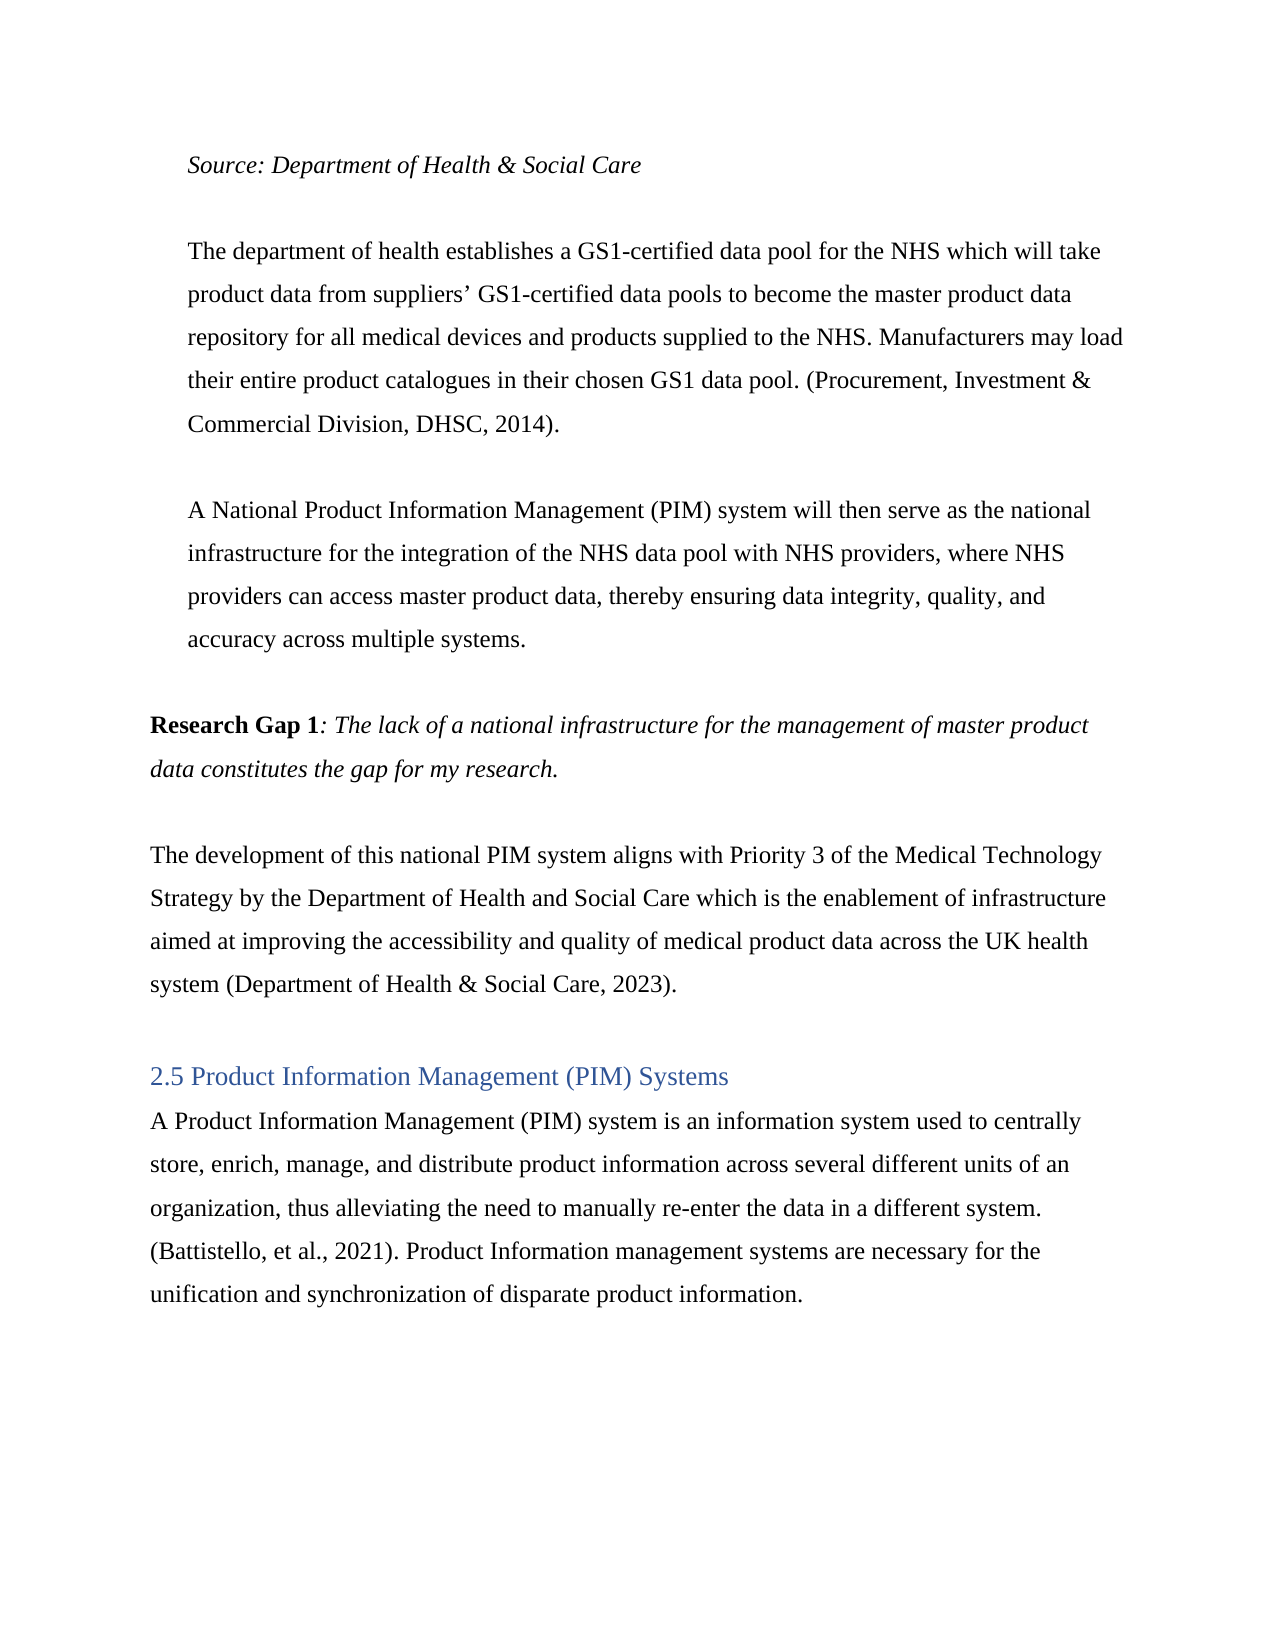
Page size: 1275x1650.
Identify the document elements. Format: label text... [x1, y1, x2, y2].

list Source: Department of Health & Social Care [187, 150, 1125, 179]
text A Product Information Management (PIM) system is an information system used to centrally store, enrich, manage, and distribute product information across several different units of an organization, thus alleviating the need to manually re-enter the data in a different system. . Product Information management systems are necessary for the unification and synchronization of disparate product information. [150, 1106, 1125, 1308]
text The department of health establishes a GS1-certified data pool for the NHS which will take product data from suppliers’ GS1-certified data pools to become the master product data repository for all medical devices and products supplied to the NHS. Manufacturers may load their entire product catalogues in their chosen GS1 data pool. . [187, 236, 1125, 437]
subtitle 2.5 Product Information Management (PIM) Systems [150, 1060, 1125, 1091]
text A National Product Information Management (PIM) system will then serve as the national infrastructure for the integration of the NHS data pool with NHS providers, where NHS providers can access master product data, thereby ensuring data integrity, quality, and accuracy across multiple systems. [187, 495, 1125, 653]
text Research Gap 1: The lack of a national infrastructure for the management of master product data constitutes the gap for my research. [150, 711, 1125, 782]
text The development of this national PIM system aligns with Priority 3 of the Medical Technology Strategy by the Department of Health and Social Care which is the enablement of infrastructure aimed at improving the accessibility and quality of medical product data across the UK health system . [150, 840, 1125, 998]
